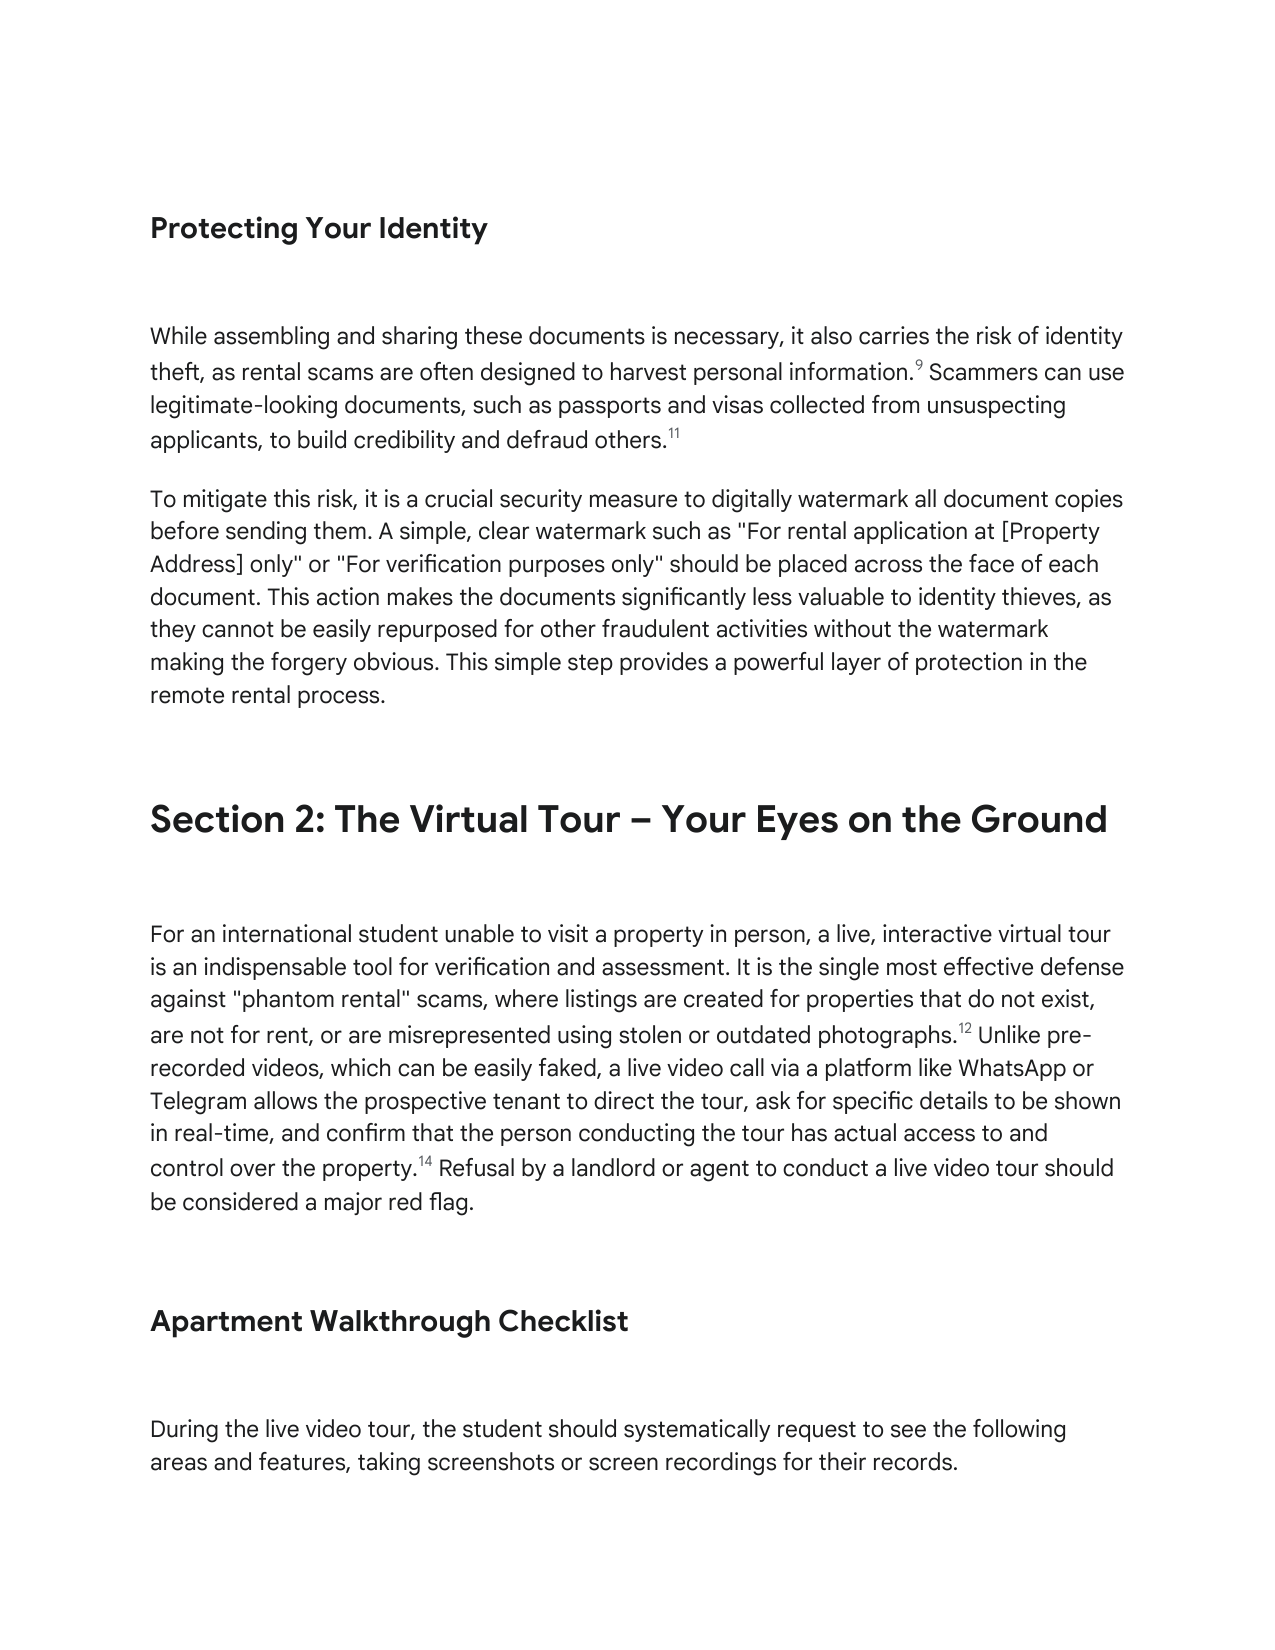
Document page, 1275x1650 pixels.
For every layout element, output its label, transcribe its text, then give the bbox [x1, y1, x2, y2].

subtitle Section 2: The Virtual Tour – Your Eyes on the Ground [150, 797, 1125, 843]
subtitle Apartment Walkthrough Checklist [150, 1303, 1125, 1340]
text For an international student unable to visit a property in person, a live, interactive virtual tour is an indispensable tool for verification and assessment. It is the single most effective defense against "phantom rental" scams, where listings are created for properties that do not exist, are not for rent, or are misrepresented using stolen or outdated photographs.12 Unlike pre-recorded videos, which can be easily faked, a live video call via a platform like WhatsApp or Telegram allows the prospective tenant to direct the tour, ask for specific details to be shown in real-time, and confirm that the person conducting the tour has actual access to and control over the property.14 Refusal by a landlord or agent to conduct a live video tour should be considered a major red flag. [150, 920, 1125, 1217]
text While assembling and sharing these documents is necessary, it also carries the risk of identity theft, as rental scams are often designed to harvest personal information.9 Scammers can use legitimate-looking documents, such as passports and visas collected from unsuspecting applicants, to build credibility and defraud others.11 [150, 323, 1125, 456]
text During the live video tour, the student should systematically request to see the following areas and features, taking screenshots or screen recordings for their records. [150, 1415, 1125, 1477]
subtitle Protecting Your Identity [150, 211, 1125, 247]
text To mitigate this risk, it is a crucial security measure to digitally watermark all document copies before sending them. A simple, clear watermark such as "For rental application at [Property Address] only" or "For verification purposes only" should be placed across the face of each document. This action makes the documents significantly less valuable to identity thieves, as they cannot be easily repurposed for other fraudulent activities without the watermark making the forgery obvious. This simple step provides a powerful layer of protection in the remote rental process. [150, 485, 1125, 710]
